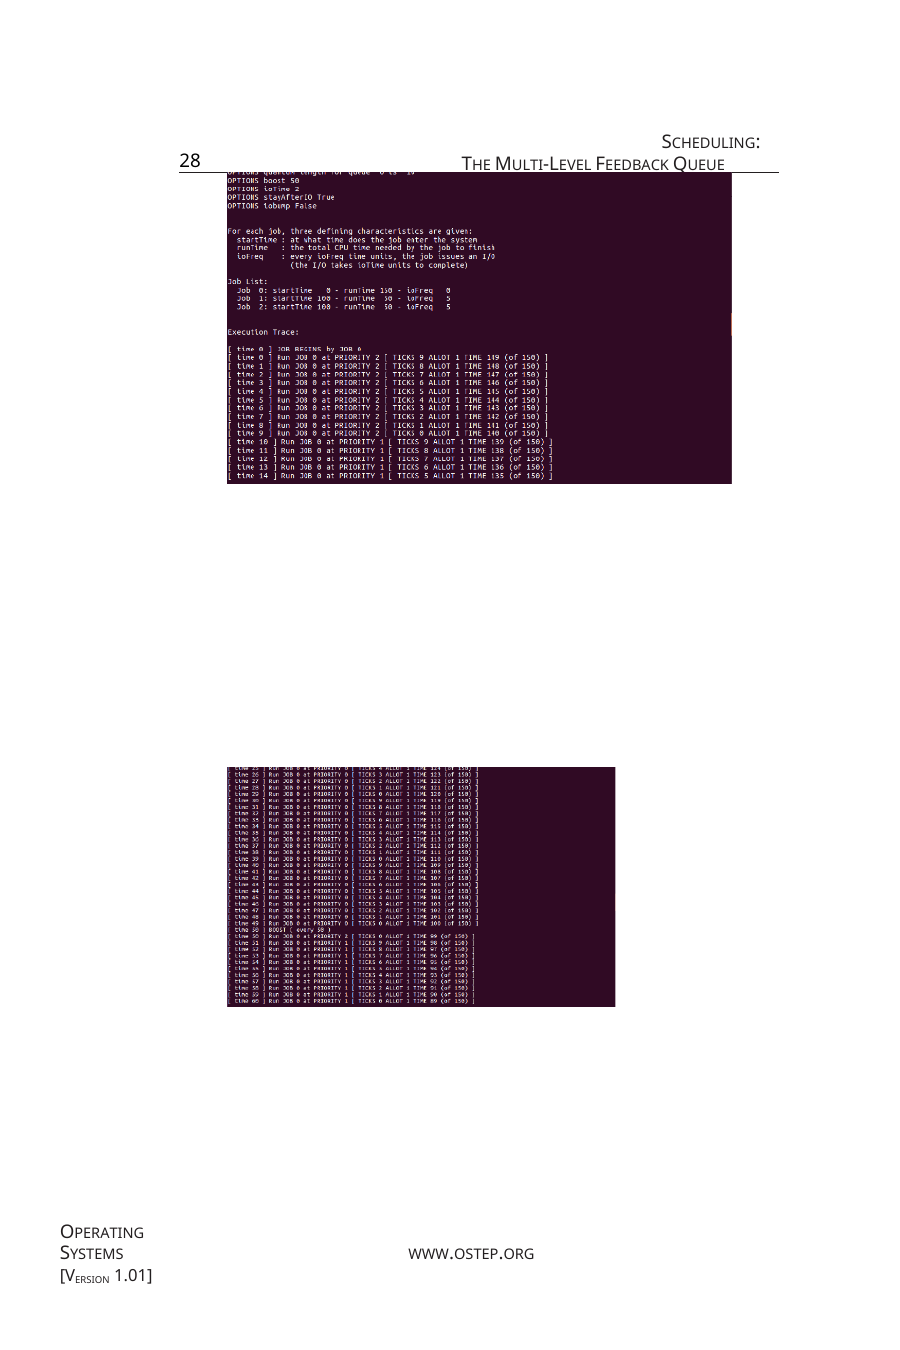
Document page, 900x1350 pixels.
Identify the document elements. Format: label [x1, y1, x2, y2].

picture [227, 767, 616, 1007]
picture [227, 172, 732, 484]
